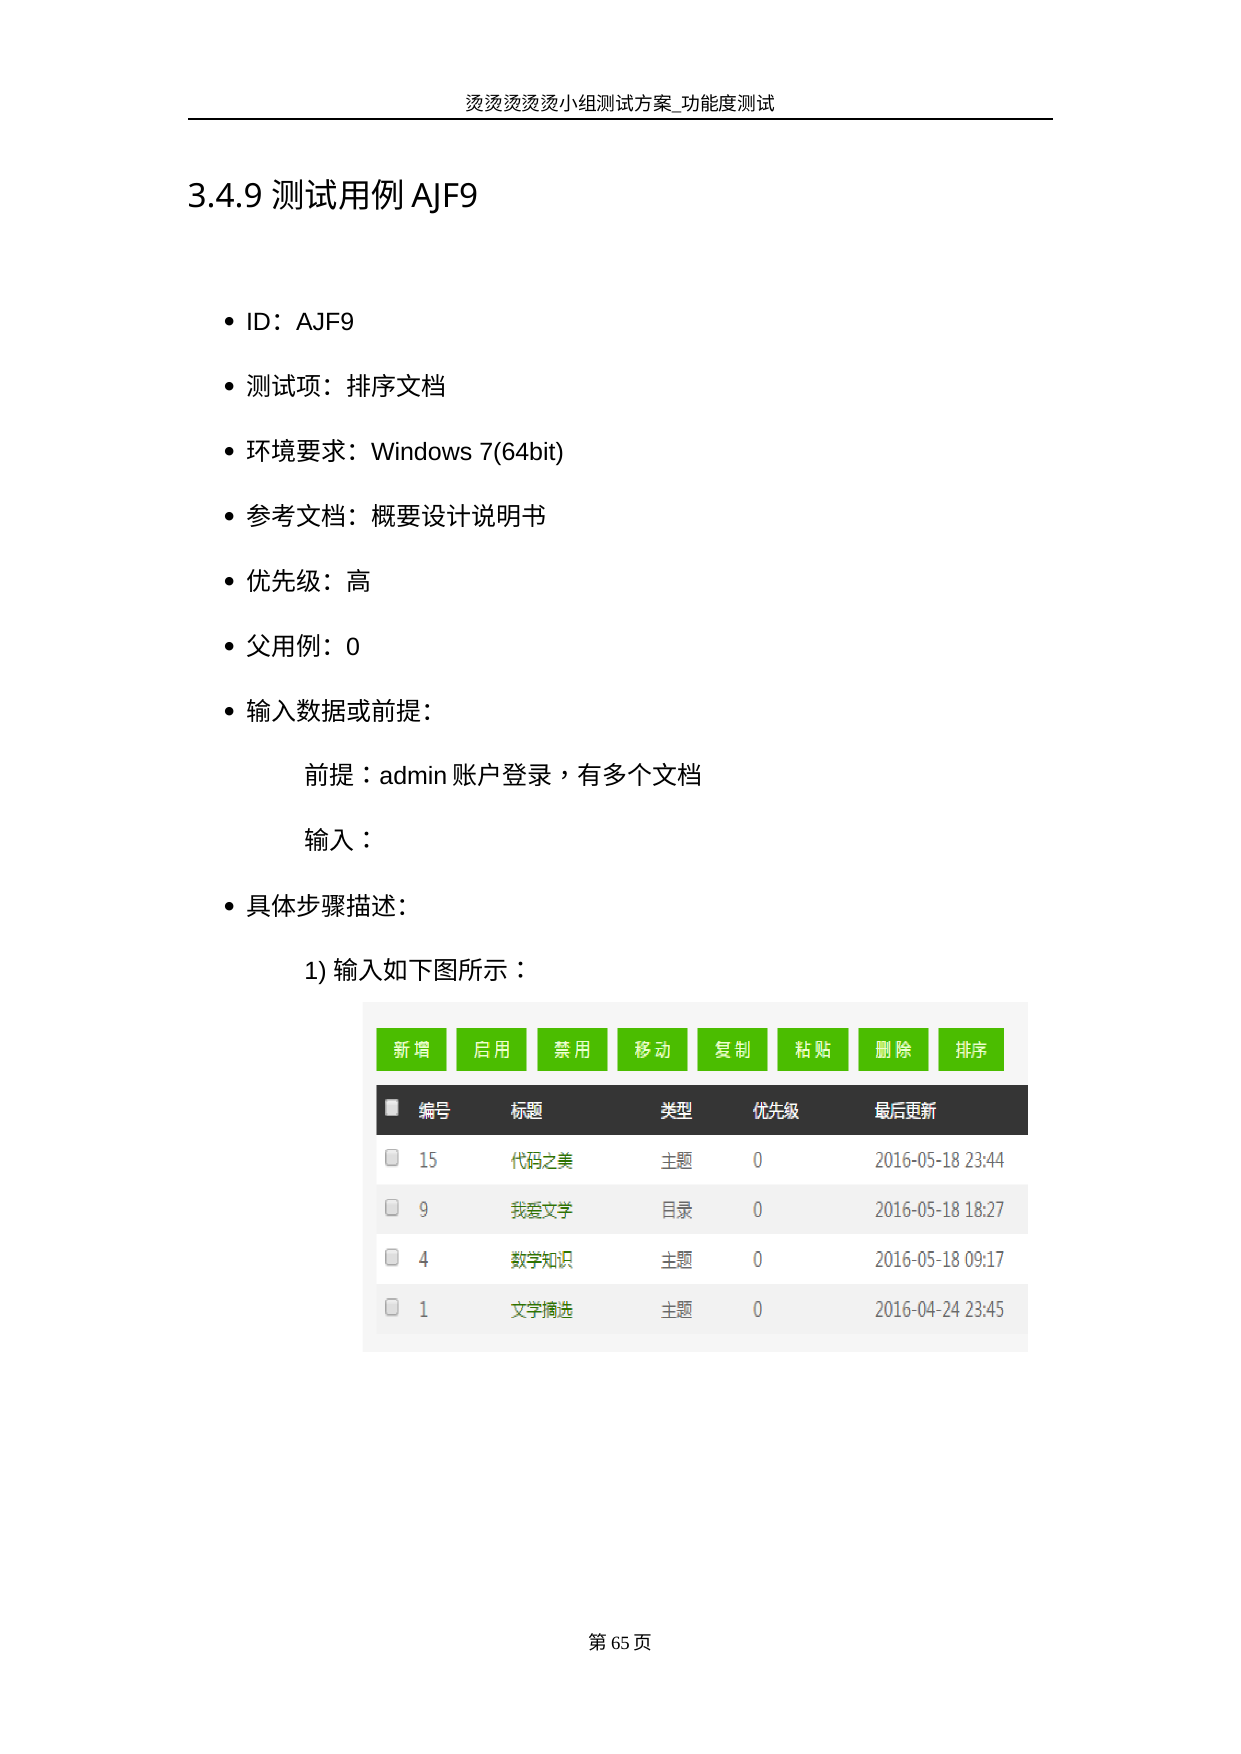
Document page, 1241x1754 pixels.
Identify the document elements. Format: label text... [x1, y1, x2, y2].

list 优先级：高 [225, 547, 1053, 612]
list 父用例：0 [225, 612, 1053, 677]
list 环境要求：Windows 7(64bit) [225, 417, 1053, 482]
text 1) 输入如下图所示： [187, 937, 1053, 1002]
list 测试项：排序文档 [225, 352, 1053, 417]
text 输入： [187, 807, 1053, 872]
list 输入数据或前提： [225, 677, 1053, 742]
picture [362, 1002, 1028, 1352]
list ID：AJF9 [225, 287, 1053, 352]
list 具体步骤描述： [225, 872, 1053, 937]
text 前提：admin账户登录，有多个文档 [187, 742, 1053, 807]
list 参考文档：概要设计说明书 [225, 482, 1053, 547]
subtitle 3.4.9 测试用例AJF9 [187, 162, 1053, 227]
